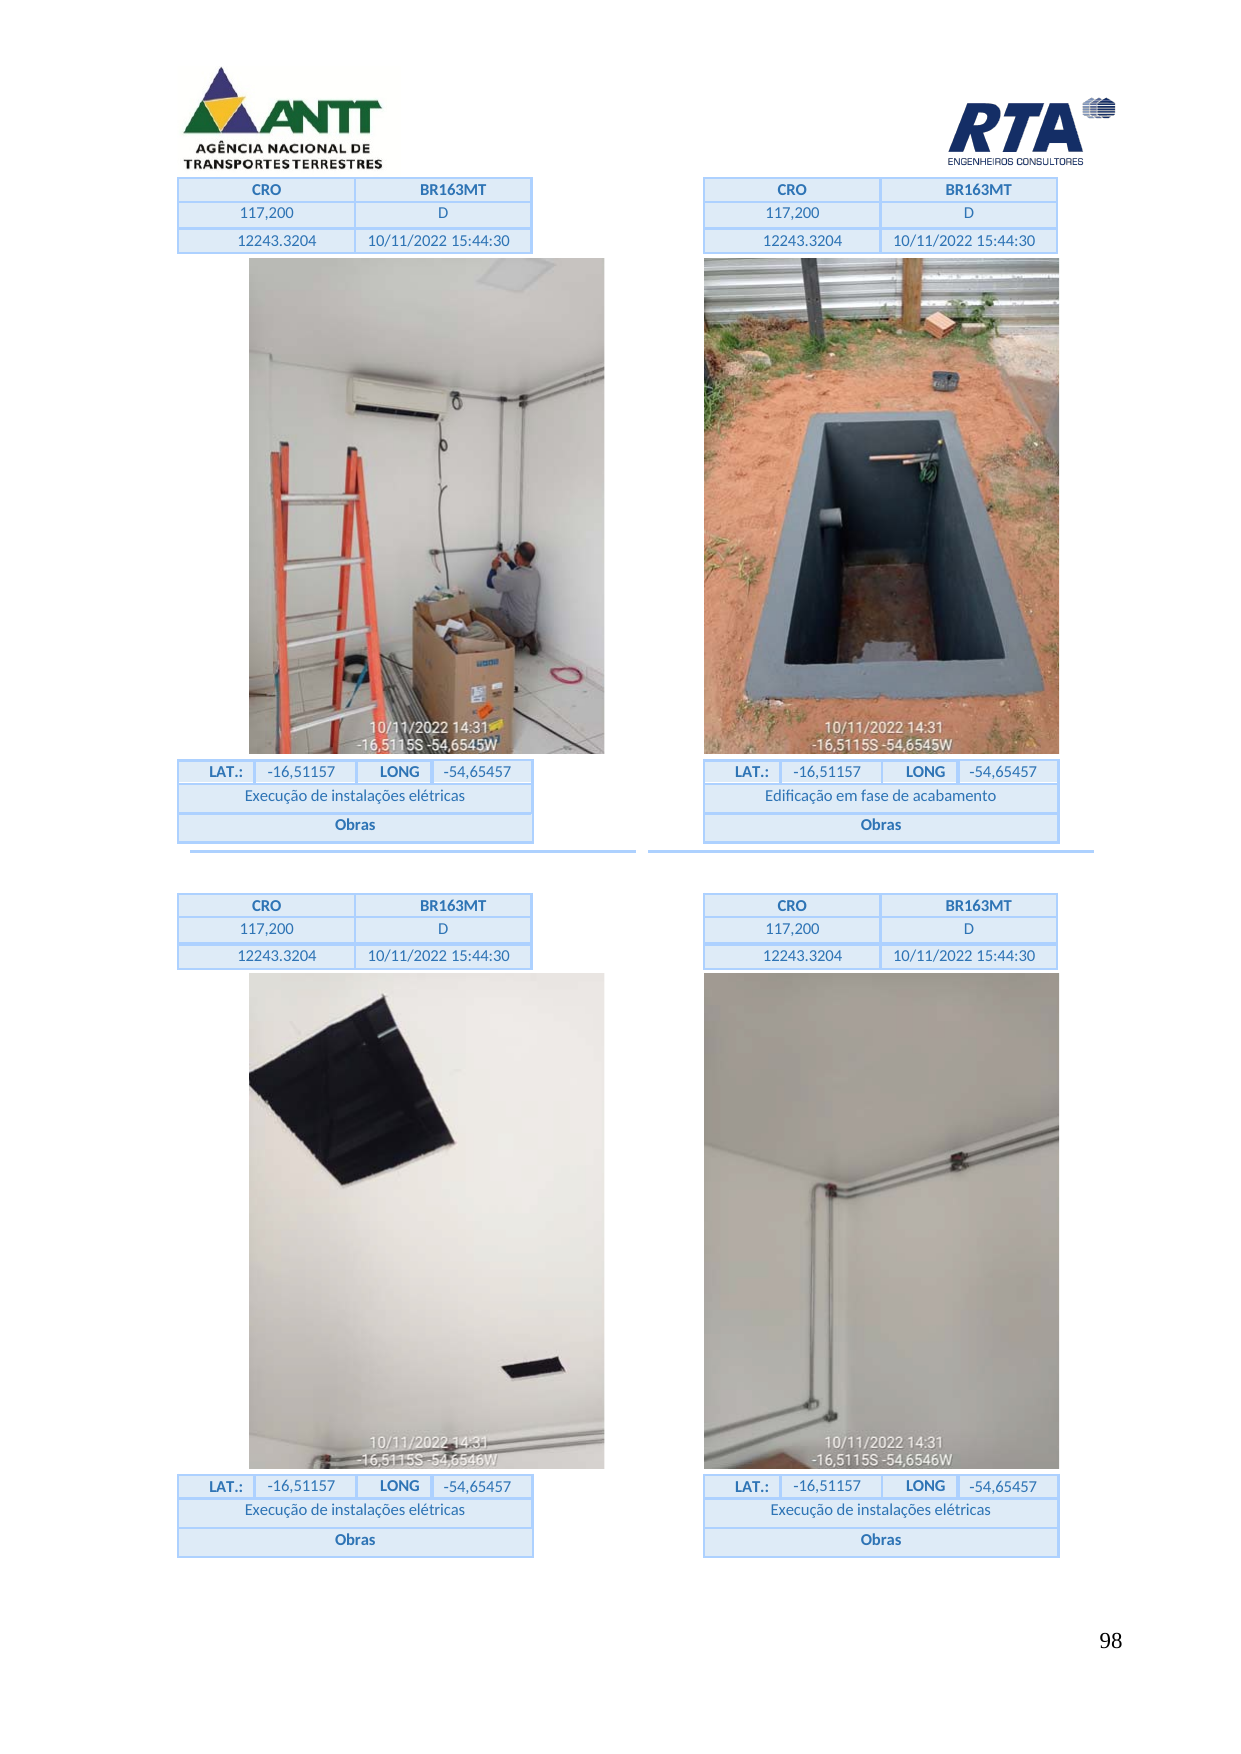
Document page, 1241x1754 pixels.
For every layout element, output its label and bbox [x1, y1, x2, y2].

picture [704, 258, 1060, 754]
picture [249, 973, 605, 1469]
picture [932, 86, 1123, 176]
picture [249, 258, 605, 754]
picture [704, 973, 1060, 1469]
picture [177, 66, 402, 177]
